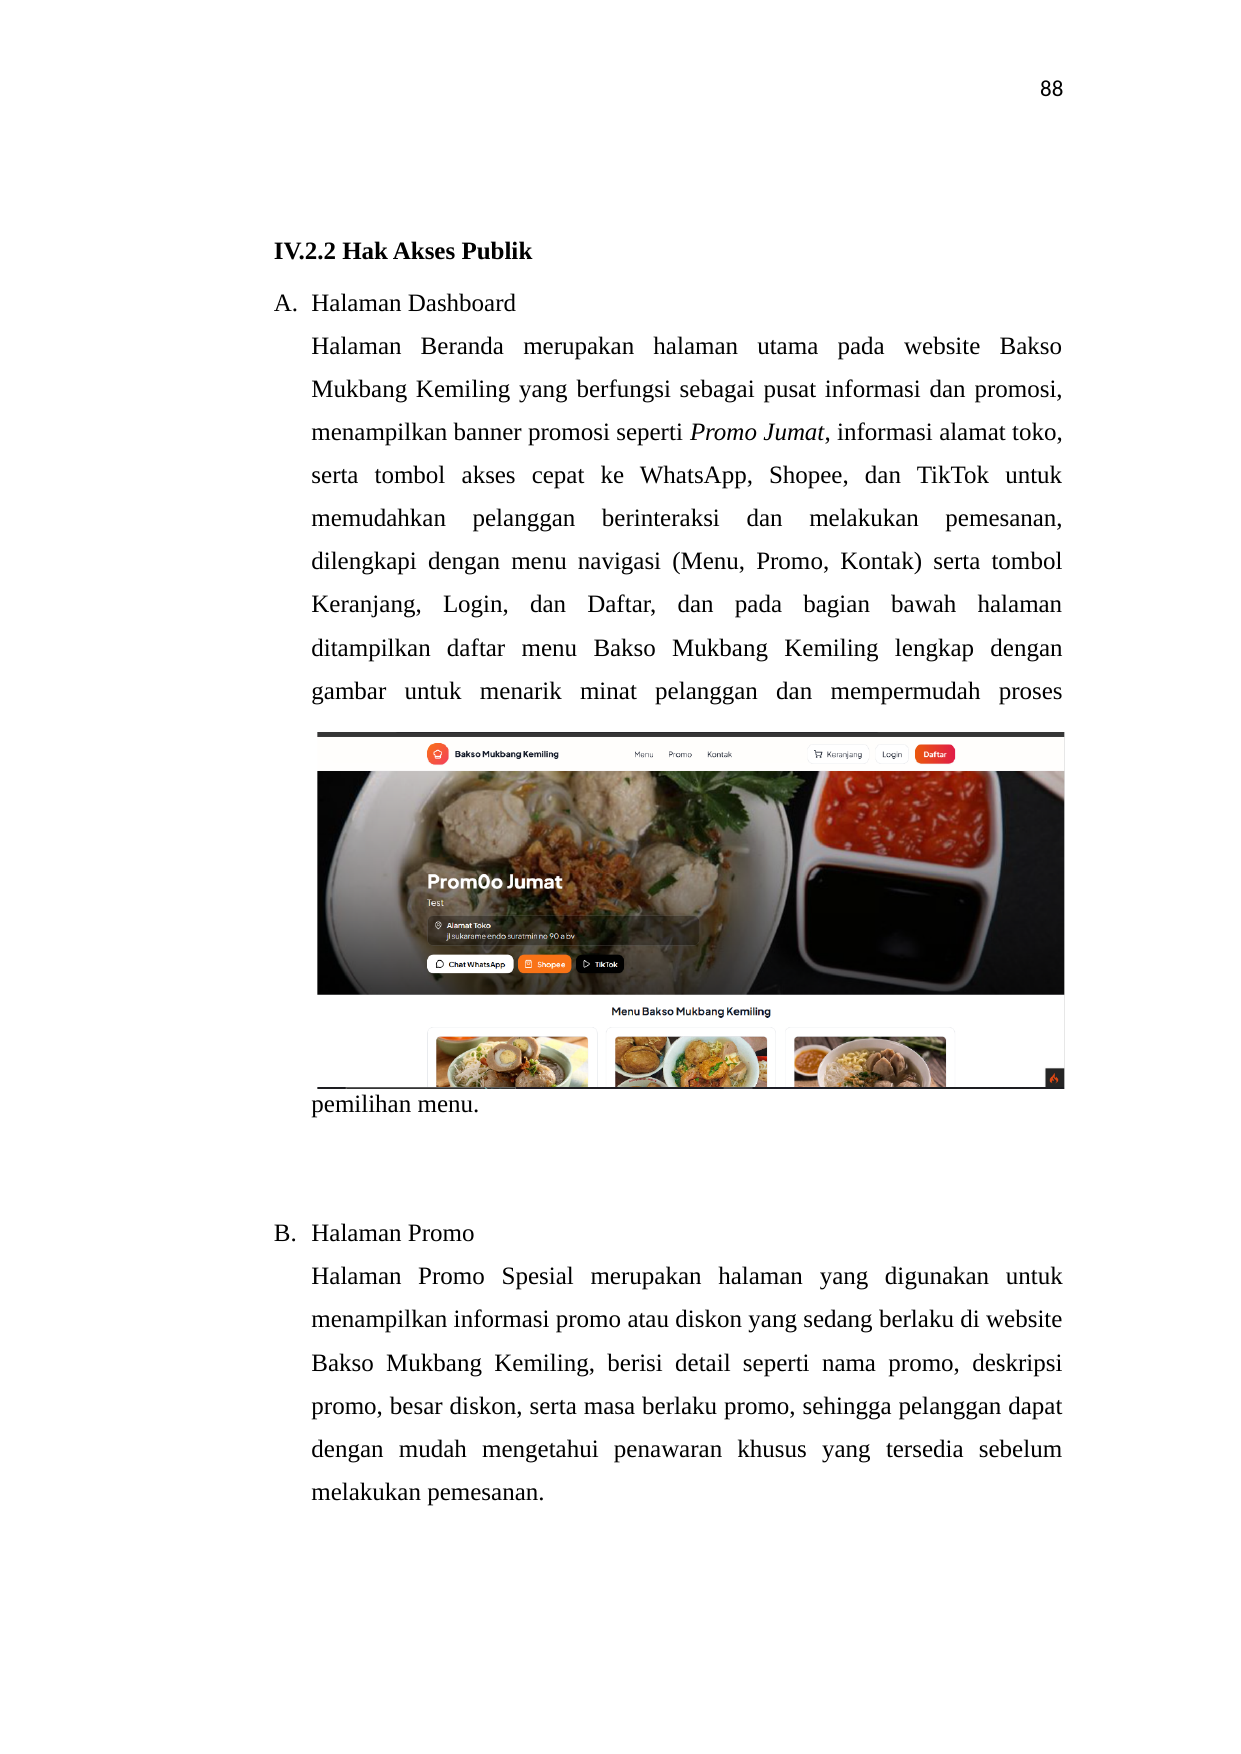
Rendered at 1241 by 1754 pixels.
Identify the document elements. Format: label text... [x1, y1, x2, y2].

list Halaman Promo Spesial merupakan halaman yang digunakan untuk menampilkan informasi promo atau diskon yang sedang berlaku di website Bakso Mukbang Kemiling, berisi detail seperti nama promo, deskripsi promo, besar diskon, serta masa berlaku promo, sehingga pelanggan dapat dengan mudah mengetahui penawaran khusus yang tersedia sebelum melakukan pemesanan. [311, 1261, 1063, 1506]
subtitle Hak Akses Publik [274, 236, 1063, 265]
list Halaman Dashboard [274, 288, 1063, 316]
picture [317, 732, 1065, 1089]
list Halaman Promo [274, 1218, 1063, 1247]
